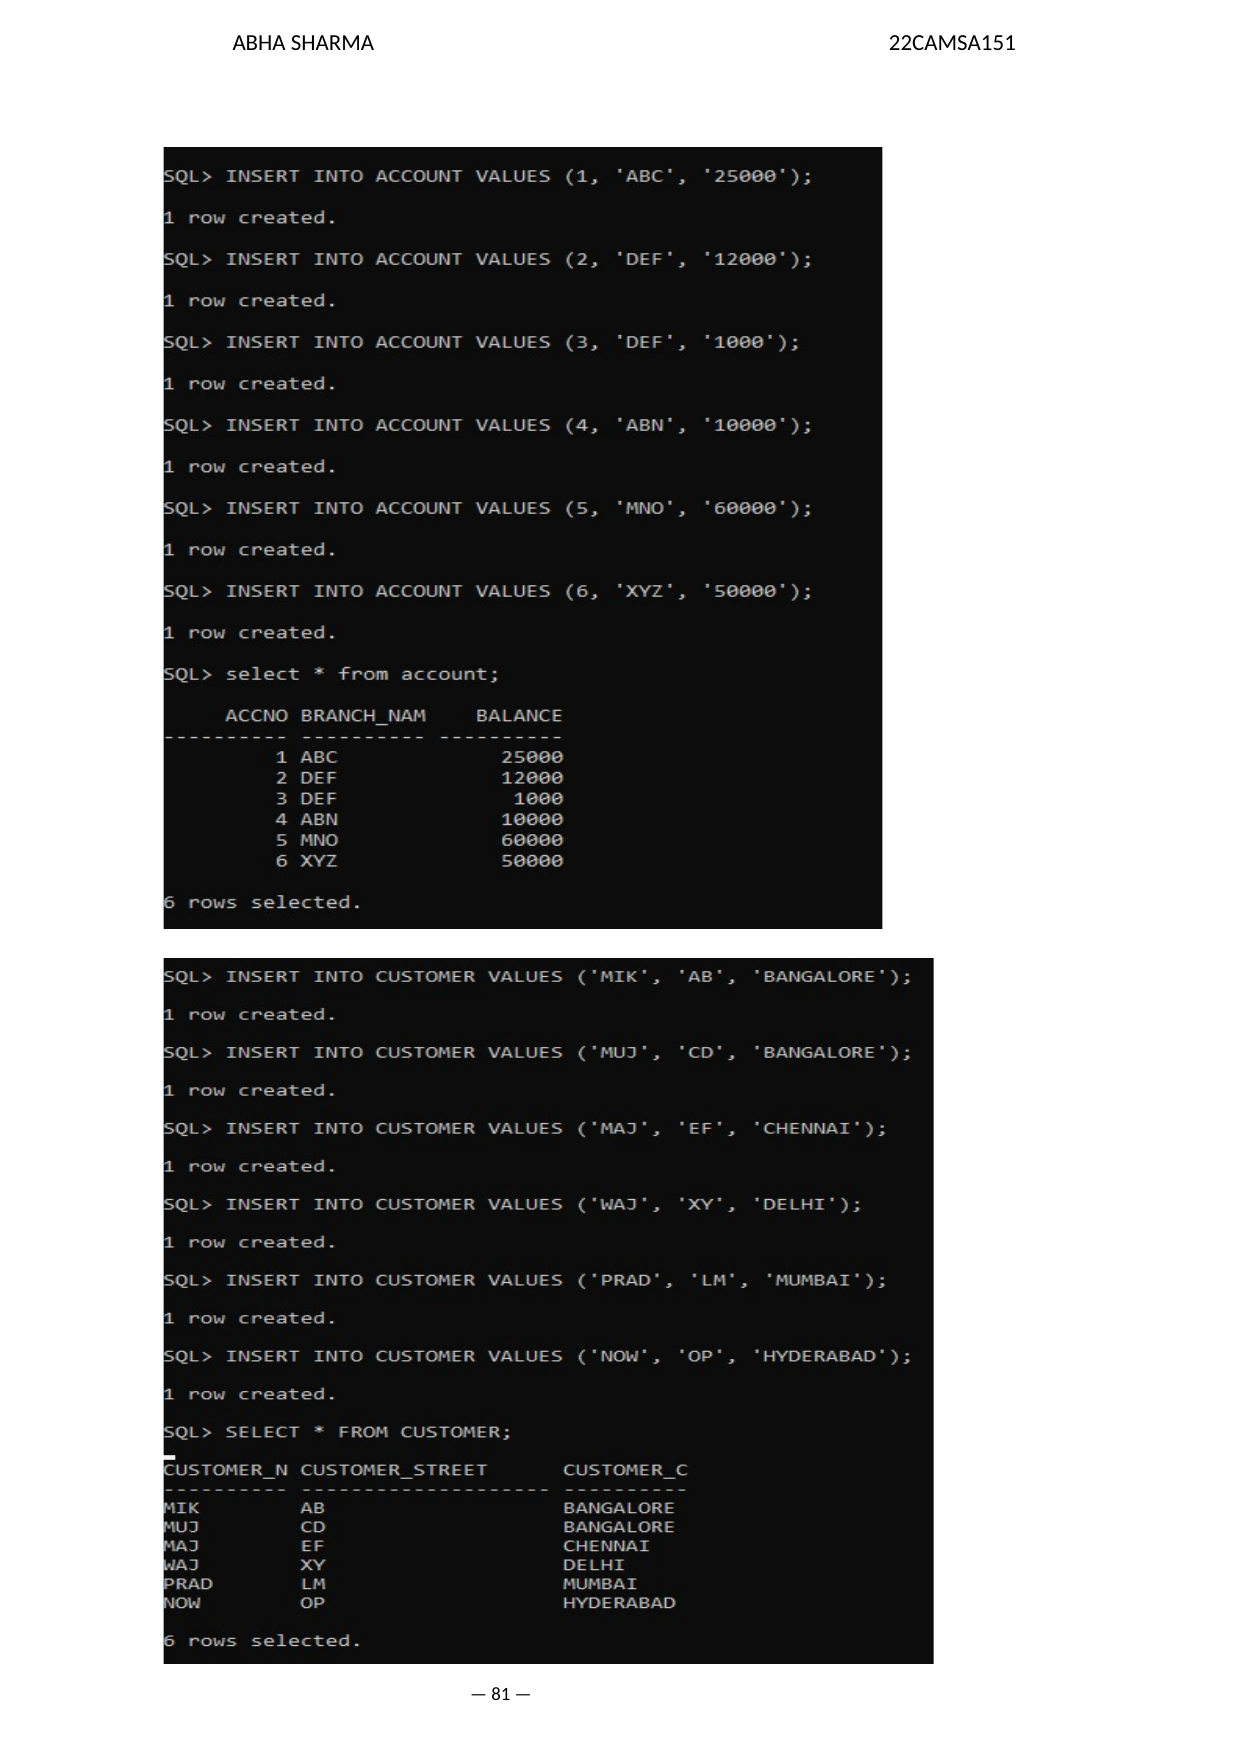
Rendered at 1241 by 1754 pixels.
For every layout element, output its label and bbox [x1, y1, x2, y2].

picture [163, 958, 934, 1664]
picture [163, 147, 883, 929]
